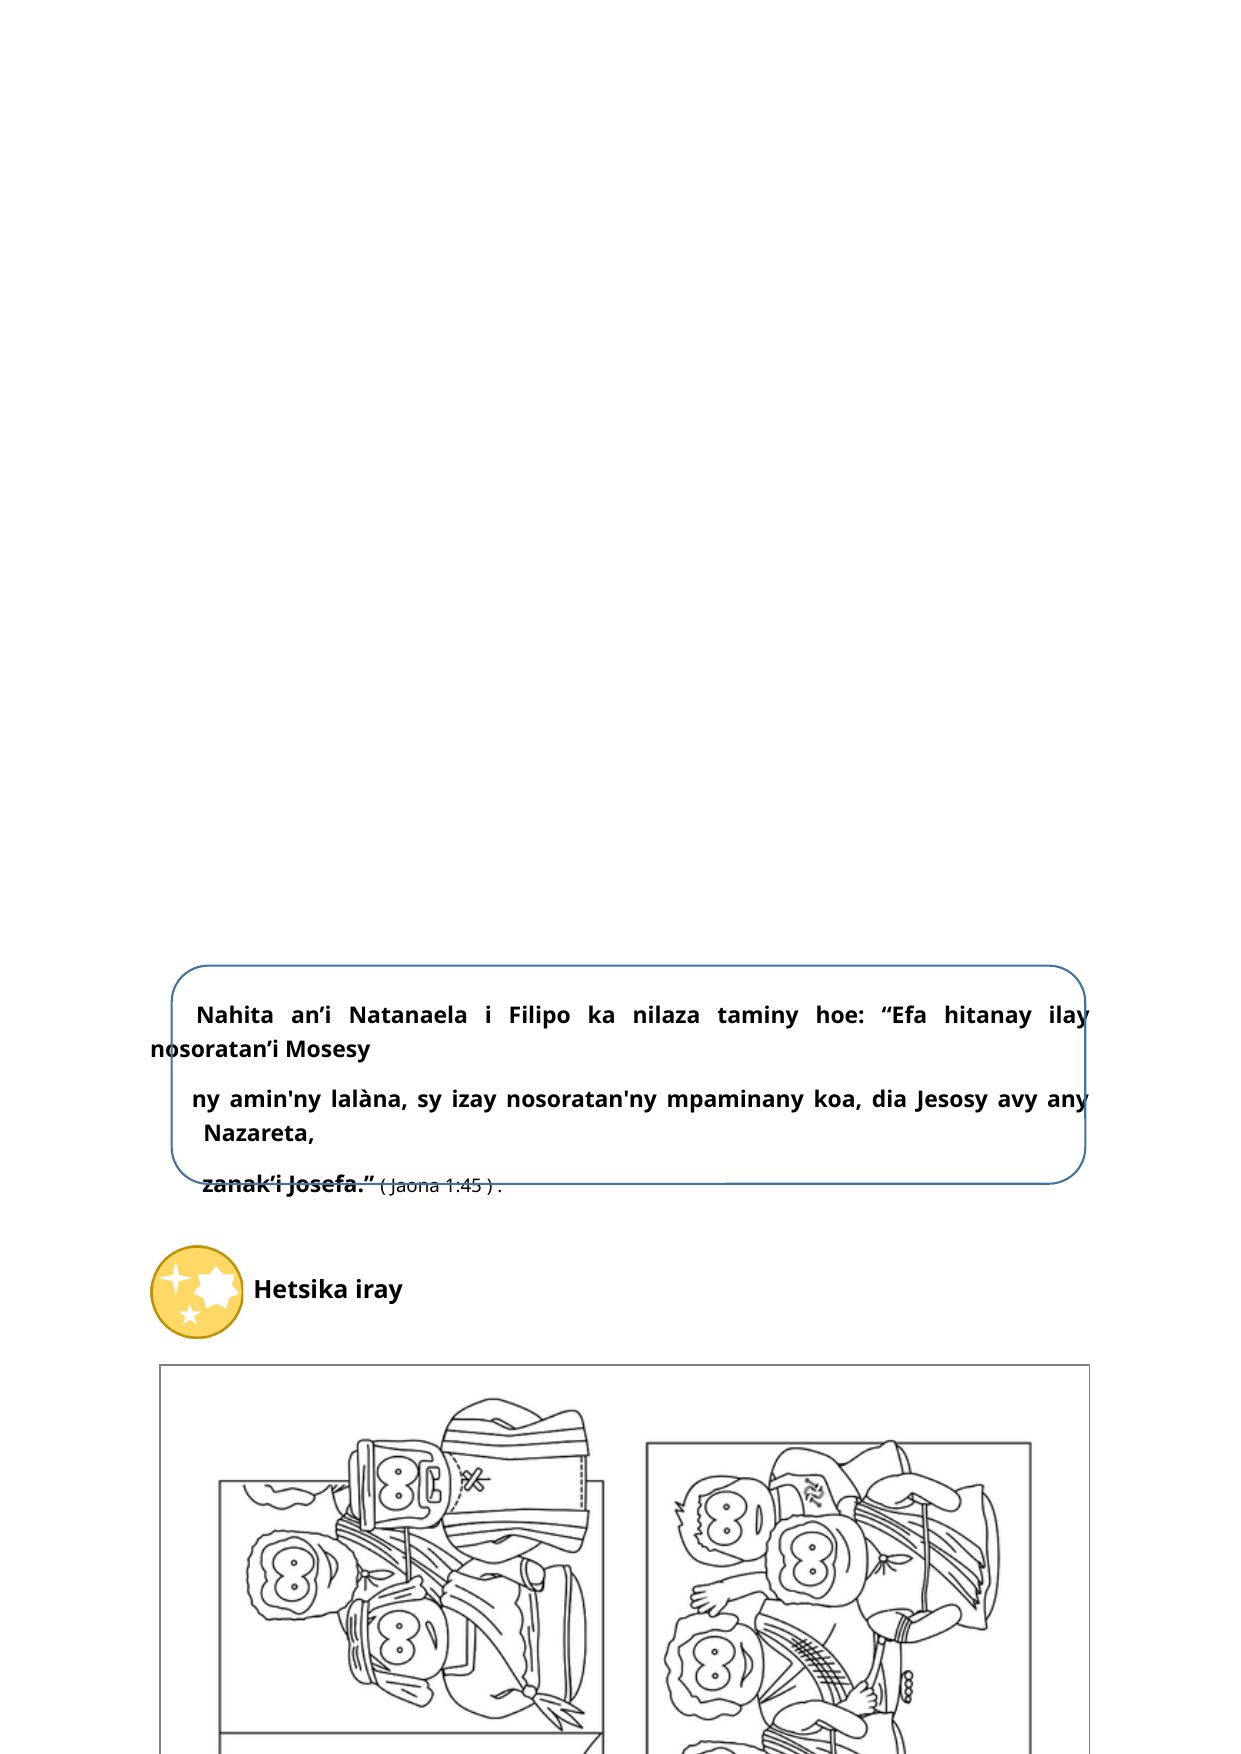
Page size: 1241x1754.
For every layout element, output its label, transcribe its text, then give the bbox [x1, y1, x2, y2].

picture [161, 1366, 1089, 1754]
text Nahita an’i Natanaela i Filipo ka nilaza taminy hoe: “Efa hitanay ilay nosoratan’i Mosesy [173, 999, 1084, 1064]
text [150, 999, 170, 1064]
text ny amin'ny lalàna, sy izay nosoratan'ny mpaminany koa, dia Jesosy avy any Nazareta, [192, 1083, 1084, 1148]
picture [150, 1245, 244, 1339]
text zanak’i Josefa.” ( Jaona 1:45 ) . [202, 1168, 1090, 1199]
text Hetsika iray [244, 1271, 1090, 1306]
